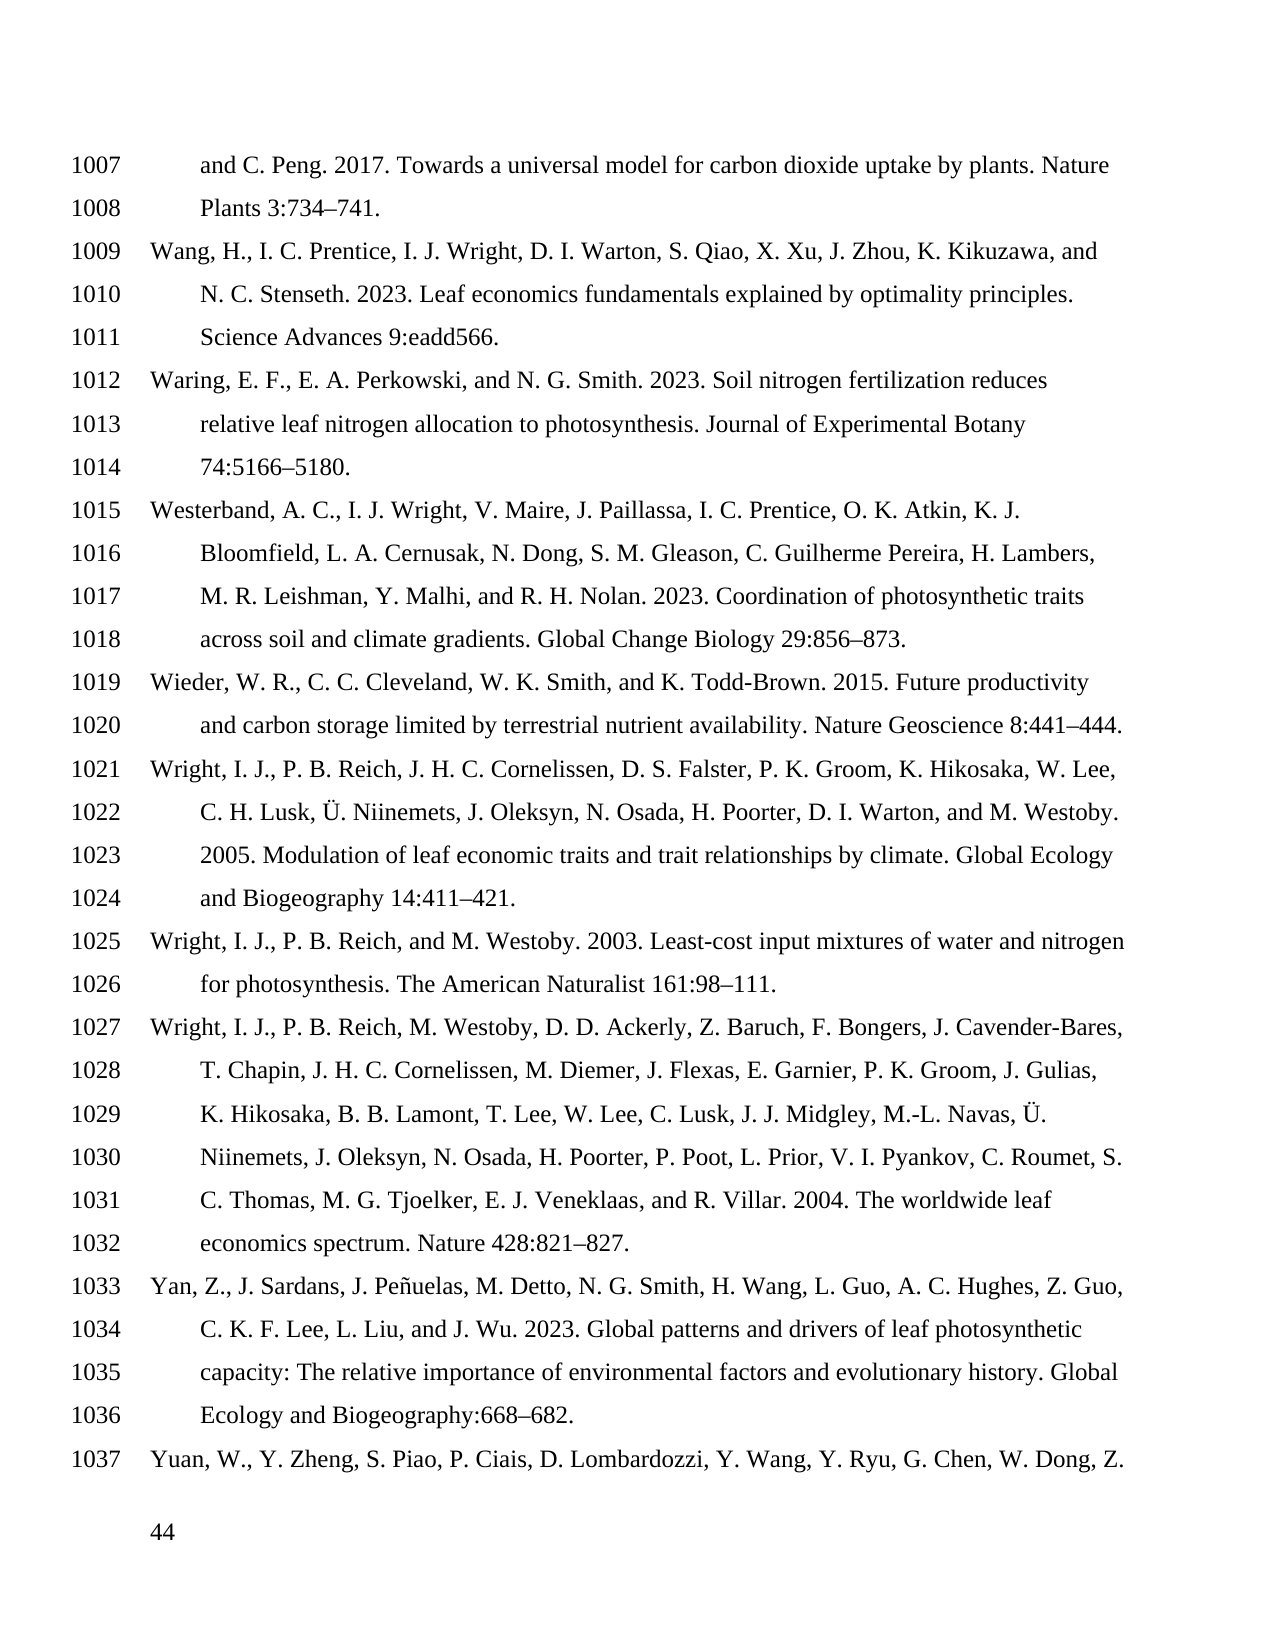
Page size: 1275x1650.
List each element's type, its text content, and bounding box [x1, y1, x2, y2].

text Wang, H., I. C. Prentice, I. J. Wright, D. I. Warton, S. Qiao, X. Xu, J. Zhou, K. Kikuzawa, and N. C. Stenseth. 2023. Leaf economics fundamentals explained by optimality principles. Science Advances 9:eadd566. [150, 236, 1125, 351]
text Westerband, A. C., I. J. Wright, V. Maire, J. Paillassa, I. C. Prentice, O. K. Atkin, K. J. Bloomfield, L. A. Cernusak, N. Dong, S. M. Gleason, C. Guilherme Pereira, H. Lambers, M. R. Leishman, Y. Malhi, and R. H. Nolan. 2023. Coordination of photosynthetic traits across soil and climate gradients. Global Change Biology 29:856–873. [150, 495, 1125, 653]
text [150, 150, 1125, 222]
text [150, 1444, 1125, 1472]
text Wright, I. J., P. B. Reich, and M. Westoby. 2003. Least-cost input mixtures of water and nitrogen for photosynthesis. The American Naturalist 161:98–111. [150, 926, 1125, 998]
text Wright, I. J., P. B. Reich, M. Westoby, D. D. Ackerly, Z. Baruch, F. Bongers, J. Cavender-Bares, T. Chapin, J. H. C. Cornelissen, M. Diemer, J. Flexas, E. Garnier, P. K. Groom, J. Gulias, K. Hikosaka, B. B. Lamont, T. Lee, W. Lee, C. Lusk, J. J. Midgley, M.-L. Navas, Ü. Niinemets, J. Oleksyn, N. Osada, H. Poorter, P. Poot, L. Prior, V. I. Pyankov, C. Roumet, S. C. Thomas, M. G. Tjoelker, E. J. Veneklaas, and R. Villar. 2004. The worldwide leaf economics spectrum. Nature 428:821–827. [150, 1012, 1125, 1257]
text Yan, Z., J. Sardans, J. Peñuelas, M. Detto, N. G. Smith, H. Wang, L. Guo, A. C. Hughes, Z. Guo, C. K. F. Lee, L. Liu, and J. Wu. 2023. Global patterns and drivers of leaf photosynthetic capacity: The relative importance of environmental factors and evolutionary history. Global Ecology and Biogeography:668–682. [150, 1271, 1125, 1429]
text Waring, E. F., E. A. Perkowski, and N. G. Smith. 2023. Soil nitrogen fertilization reduces relative leaf nitrogen allocation to photosynthesis. Journal of Experimental Botany 74:5166–5180. [150, 366, 1125, 481]
text Wright, I. J., P. B. Reich, J. H. C. Cornelissen, D. S. Falster, P. K. Groom, K. Hikosaka, W. Lee, C. H. Lusk, Ü. Niinemets, J. Oleksyn, N. Osada, H. Poorter, D. I. Warton, and M. Westoby. 2005. Modulation of leaf economic traits and trait relationships by climate. Global Ecology and Biogeography 14:411–421. [150, 754, 1125, 912]
text Wieder, W. R., C. C. Cleveland, W. K. Smith, and K. Todd-Brown. 2015. Future productivity and carbon storage limited by terrestrial nutrient availability. Nature Geoscience 8:441–444. [150, 667, 1125, 739]
